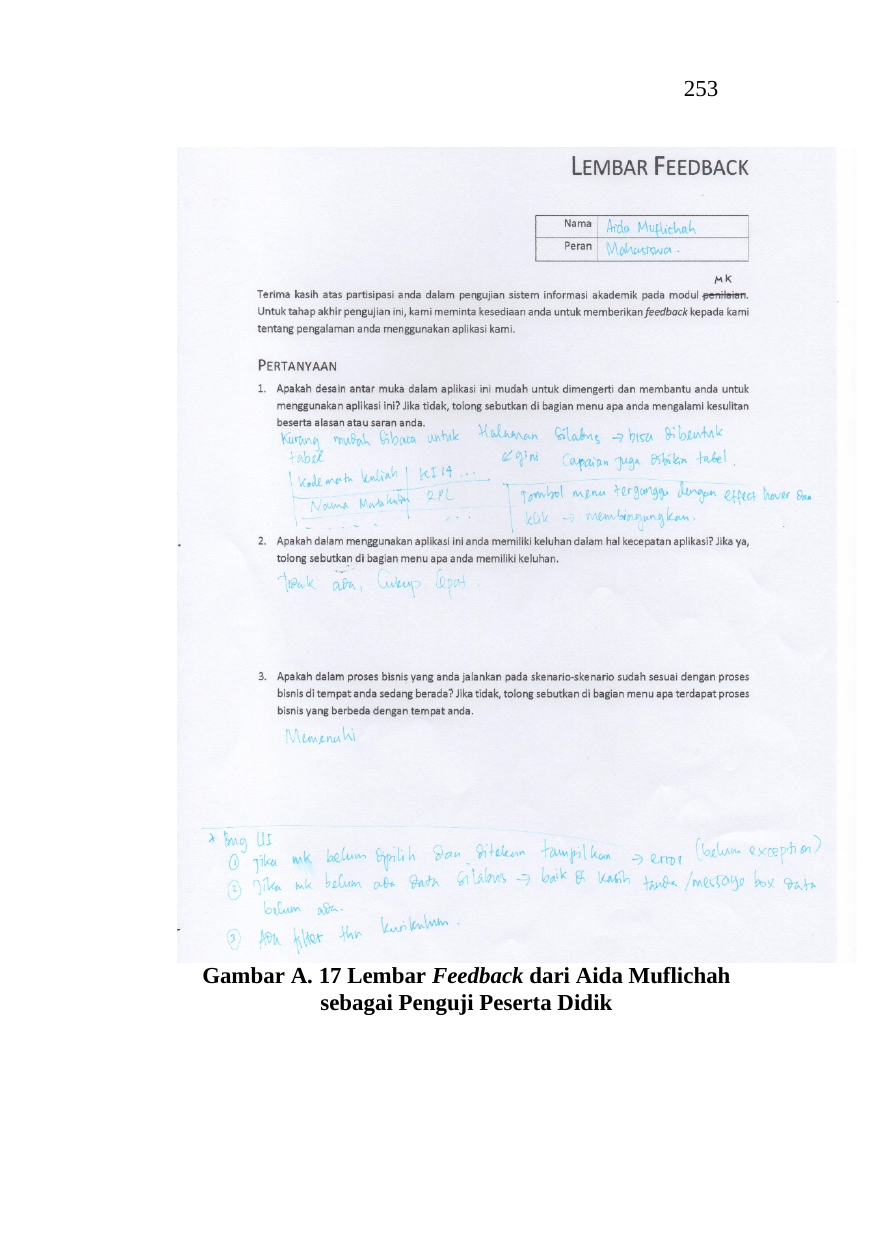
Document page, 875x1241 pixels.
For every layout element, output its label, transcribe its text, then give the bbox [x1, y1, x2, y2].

text Gambar A. 17 Lembar Feedback dari Aida Muflichah sebagai Penguji Peserta Didik [177, 963, 756, 1015]
picture [177, 147, 857, 963]
